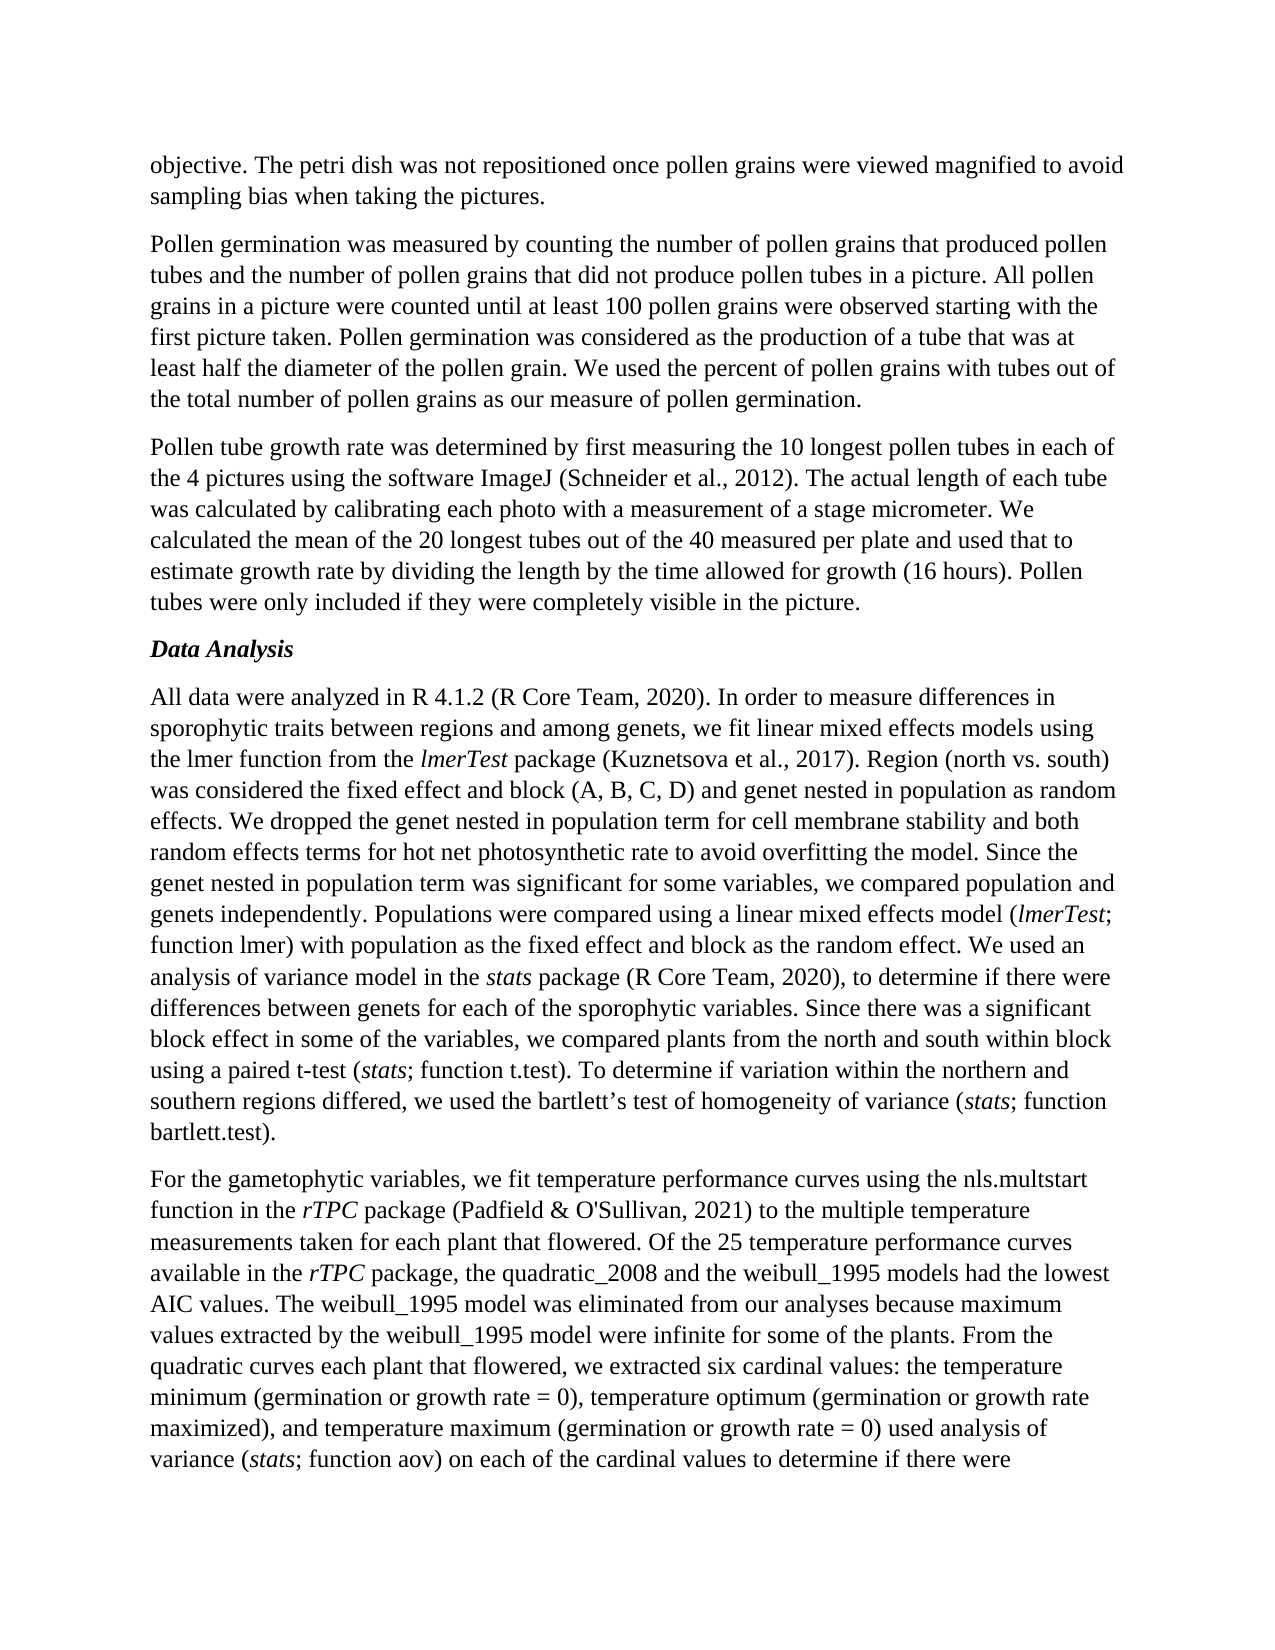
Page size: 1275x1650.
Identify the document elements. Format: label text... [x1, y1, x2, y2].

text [150, 150, 1125, 210]
text Pollen tube growth rate was determined by first measuring the 10 longest pollen tubes in each of the 4 pictures using the software ImageJ (Schneider et al., 2012). The actual length of each tube was calculated by calibrating each photo with a measurement of a stage micrometer. We calculated the mean of the 20 longest tubes out of the 40 measured per plate and used that to estimate growth rate by dividing the length by the time allowed for growth (16 hours). Pollen tubes were only included if they were completely visible in the picture. [150, 432, 1125, 616]
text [150, 1164, 1125, 1473]
text Data Analysis [150, 634, 1125, 663]
text Pollen germination was measured by counting the number of pollen grains that produced pollen tubes and the number of pollen grains that did not produce pollen tubes in a picture. All pollen grains in a picture were counted until at least 100 pollen grains were observed starting with the first picture taken. Pollen germination was considered as the production of a tube that was at least half the diameter of the pollen grain. We used the percent of pollen grains with tubes out of the total number of pollen grains as our measure of pollen germination. [150, 229, 1125, 413]
text All data were analyzed in R 4.1.2 (R Core Team, 2020). In order to measure differences in sporophytic traits between regions and among genets, we fit linear mixed effects models using the lmer function from the lmerTest package (Kuznetsova et al., 2017). Region (north vs. south) was considered the fixed effect and block (A, B, C, D) and genet nested in population as random effects. We dropped the genet nested in population term for cell membrane stability and both random effects terms for hot net photosynthetic rate to avoid overfitting the model. Since the genet nested in population term was significant for some variables, we compared population and genets independently. Populations were compared using a linear mixed effects model (lmerTest; function lmer) with population as the fixed effect and block as the random effect. We used an analysis of variance model in the stats package (R Core Team, 2020), to determine if there were differences between genets for each of the sporophytic variables. Since there was a significant block effect in some of the variables, we compared plants from the north and south within block using a paired t-test (stats; function t.test). To determine if variation within the northern and southern regions differed, we used the bartlett’s test of homogeneity of variance (stats; function bartlett.test). [150, 682, 1125, 1146]
